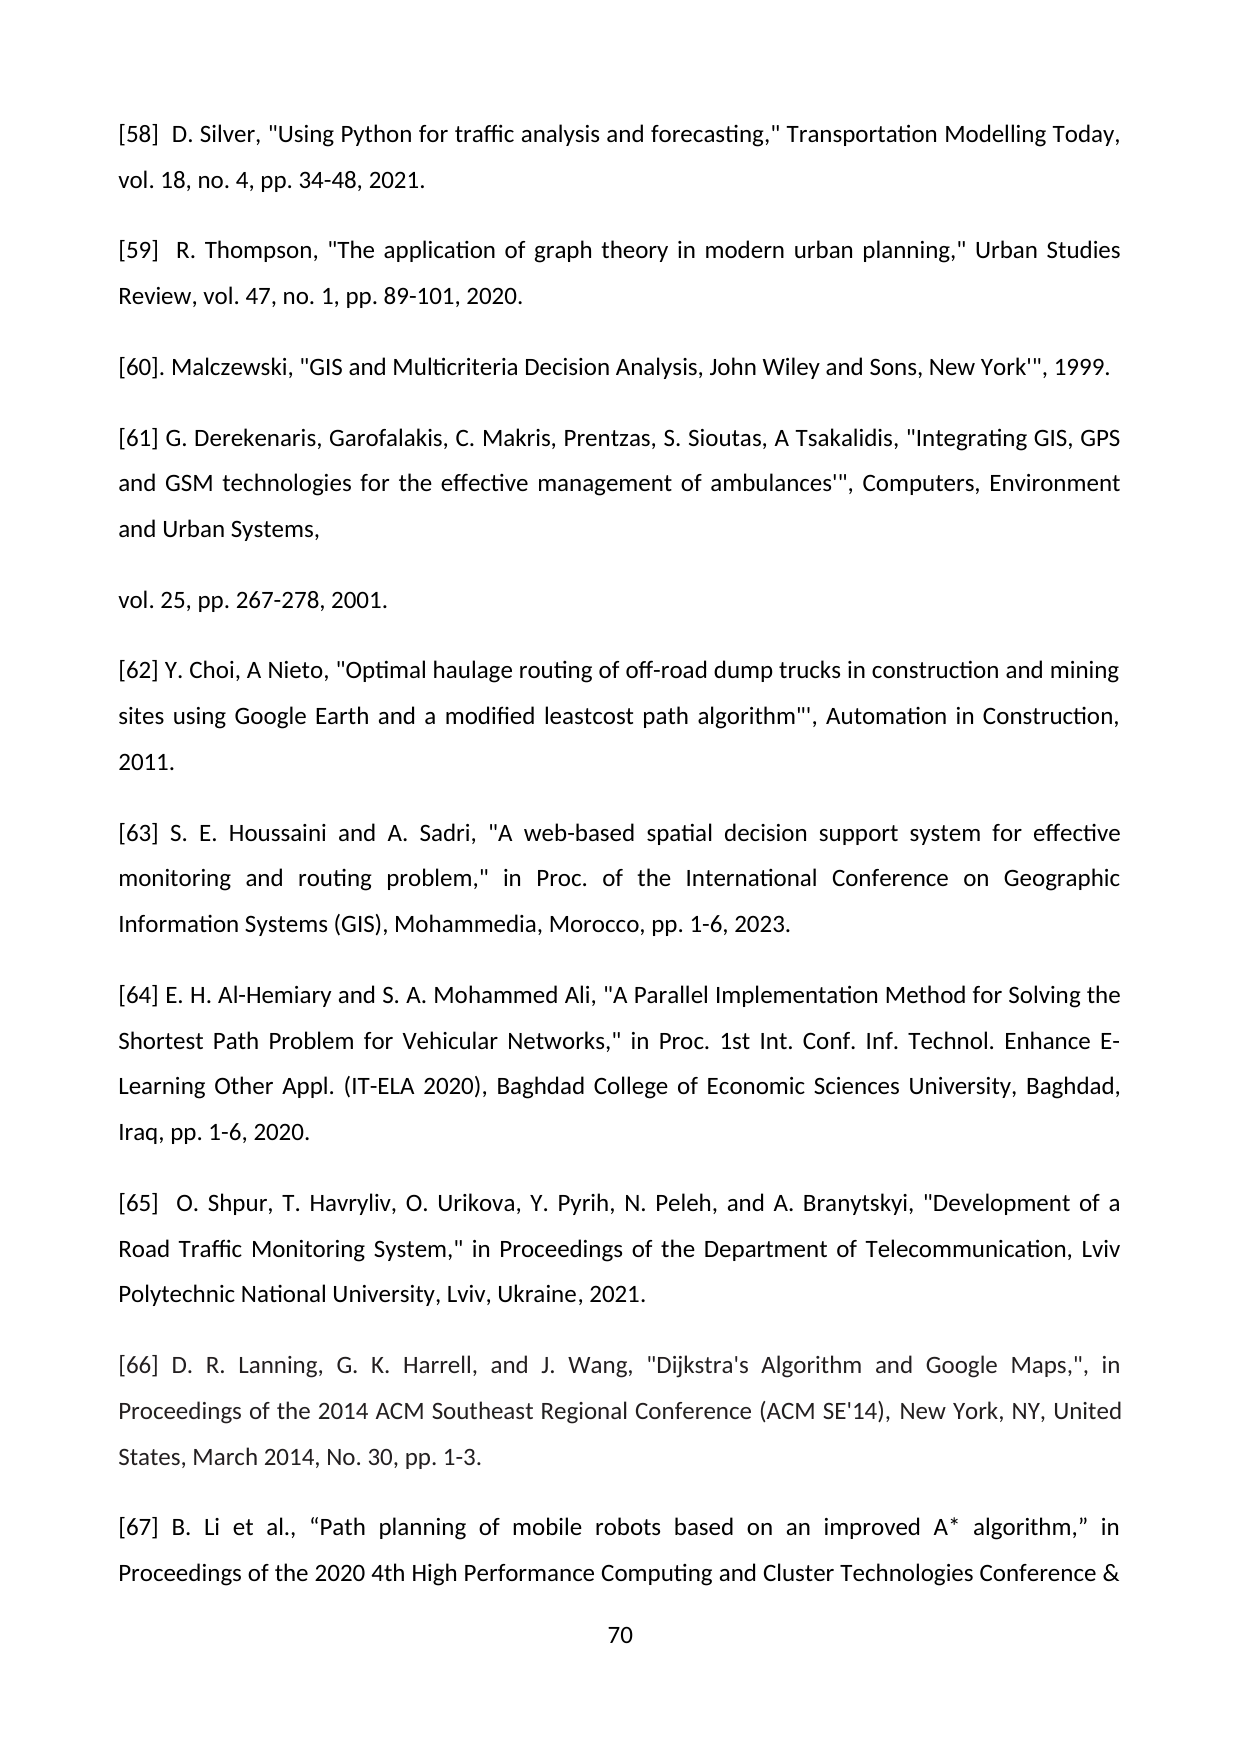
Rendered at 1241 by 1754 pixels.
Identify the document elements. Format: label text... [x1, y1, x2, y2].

text vol. 25, pp. 267-278, 2001. [118, 584, 1122, 614]
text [118, 1511, 1122, 1588]
list [62] Y. Choi, A Nieto, "Optimal haulage routing of off-road dump trucks in construction and mining sites using Google Earth and a modified leastcost path algorithm"', Automation in Construction, 2011. [118, 655, 1122, 777]
list [60]. Malczewski, "GIS and Multicriteria Decision Analysis, John Wiley and Sons, New York'", 1999. [118, 351, 1122, 382]
text [61] G. Derekenaris, Garofalakis, C. Makris, Prentzas, S. Sioutas, A Tsakalidis, "Integrating GIS, GPS and GSM technologies for the effective management of ambulances'", Computers, Environment and Urban Systems, [118, 422, 1122, 544]
text [59] R. Thompson, "The application of graph theory in modern urban planning," Urban Studies Review, vol. 47, no. 1, pp. 89-101, 2020. [118, 234, 1122, 311]
text [58] D. Silver, "Using Python for traffic analysis and forecasting," Transportation Modelling Today, vol. 18, no. 4, pp. 34-48, 2021. [118, 118, 1122, 194]
list [63] S. E. Houssaini and A. Sadri, "A web-based spatial decision support system for effective monitoring and routing problem," in Proc. of the International Conference on Geographic Information Systems (GIS), Mohammedia, Morocco, pp. 1-6, 2023. [118, 817, 1122, 939]
text [65] O. Shpur, T. Havryliv, O. Urikova, Y. Pyrih, N. Peleh, and A. Branytskyi, "Development of a Road Traffic Monitoring System," in Proceedings of the Department of Telecommunication, Lviv Polytechnic National University, Lviv, Ukraine, 2021. [118, 1187, 1122, 1309]
text [66] D. R. Lanning, G. K. Harrell, and J. Wang, "Dijkstra's Algorithm and Google Maps,", in Proceedings of the 2014 ACM Southeast Regional Conference (ACM SE'14), New York, NY, United States, March 2014, No. 30, pp. 1-3. [118, 1349, 1122, 1471]
text [64] E. H. Al-Hemiary and S. A. Mohammed Ali, "A Parallel Implementation Method for Solving the Shortest Path Problem for Vehicular Networks," in Proc. 1st Int. Conf. Inf. Technol. Enhance E-Learning Other Appl. (IT-ELA 2020), Baghdad College of Economic Sciences University, Baghdad, Iraq, pp. 1-6, 2020. [118, 979, 1122, 1147]
